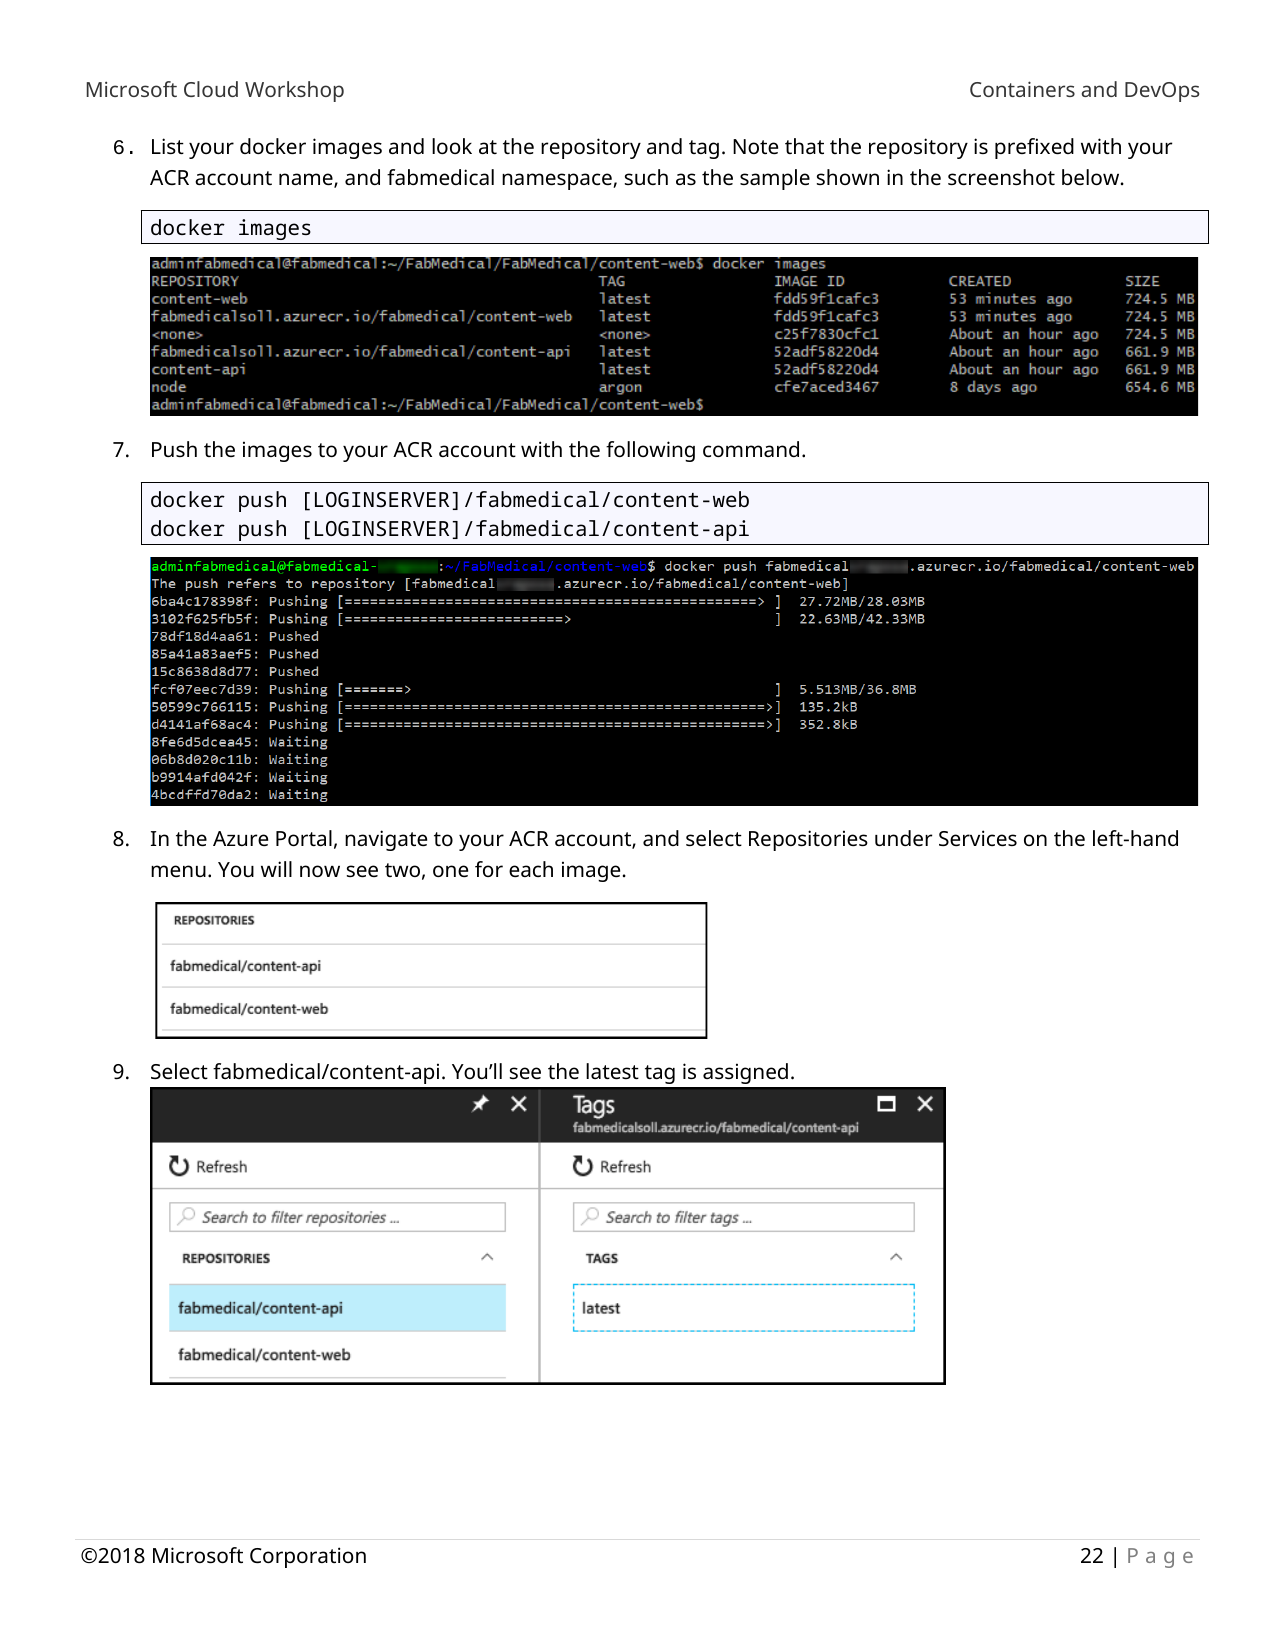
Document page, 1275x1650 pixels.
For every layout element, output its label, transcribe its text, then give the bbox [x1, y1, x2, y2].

picture [150, 1087, 946, 1385]
text docker push [LOGINSERVER]/fabmedical/content-web [142, 483, 1208, 511]
picture [155, 902, 708, 1039]
list Push the images to your ACR account with the following command. [112, 435, 1200, 463]
list In the Azure Portal, navigate to your ACR account, and select Repositories under Services on the left-hand menu. You will now see two, one for each image. [112, 824, 1200, 884]
text docker images [142, 211, 1208, 243]
list List your docker images and look at the repository and tag. Note that the repository is prefixed with your ACR account name, and fabmedical namespace, such as the sample shown in the screenshot below. [112, 132, 1200, 191]
picture [150, 257, 1199, 416]
picture [150, 557, 1199, 806]
text docker push [LOGINSERVER]/fabmedical/content-api [142, 511, 1208, 544]
